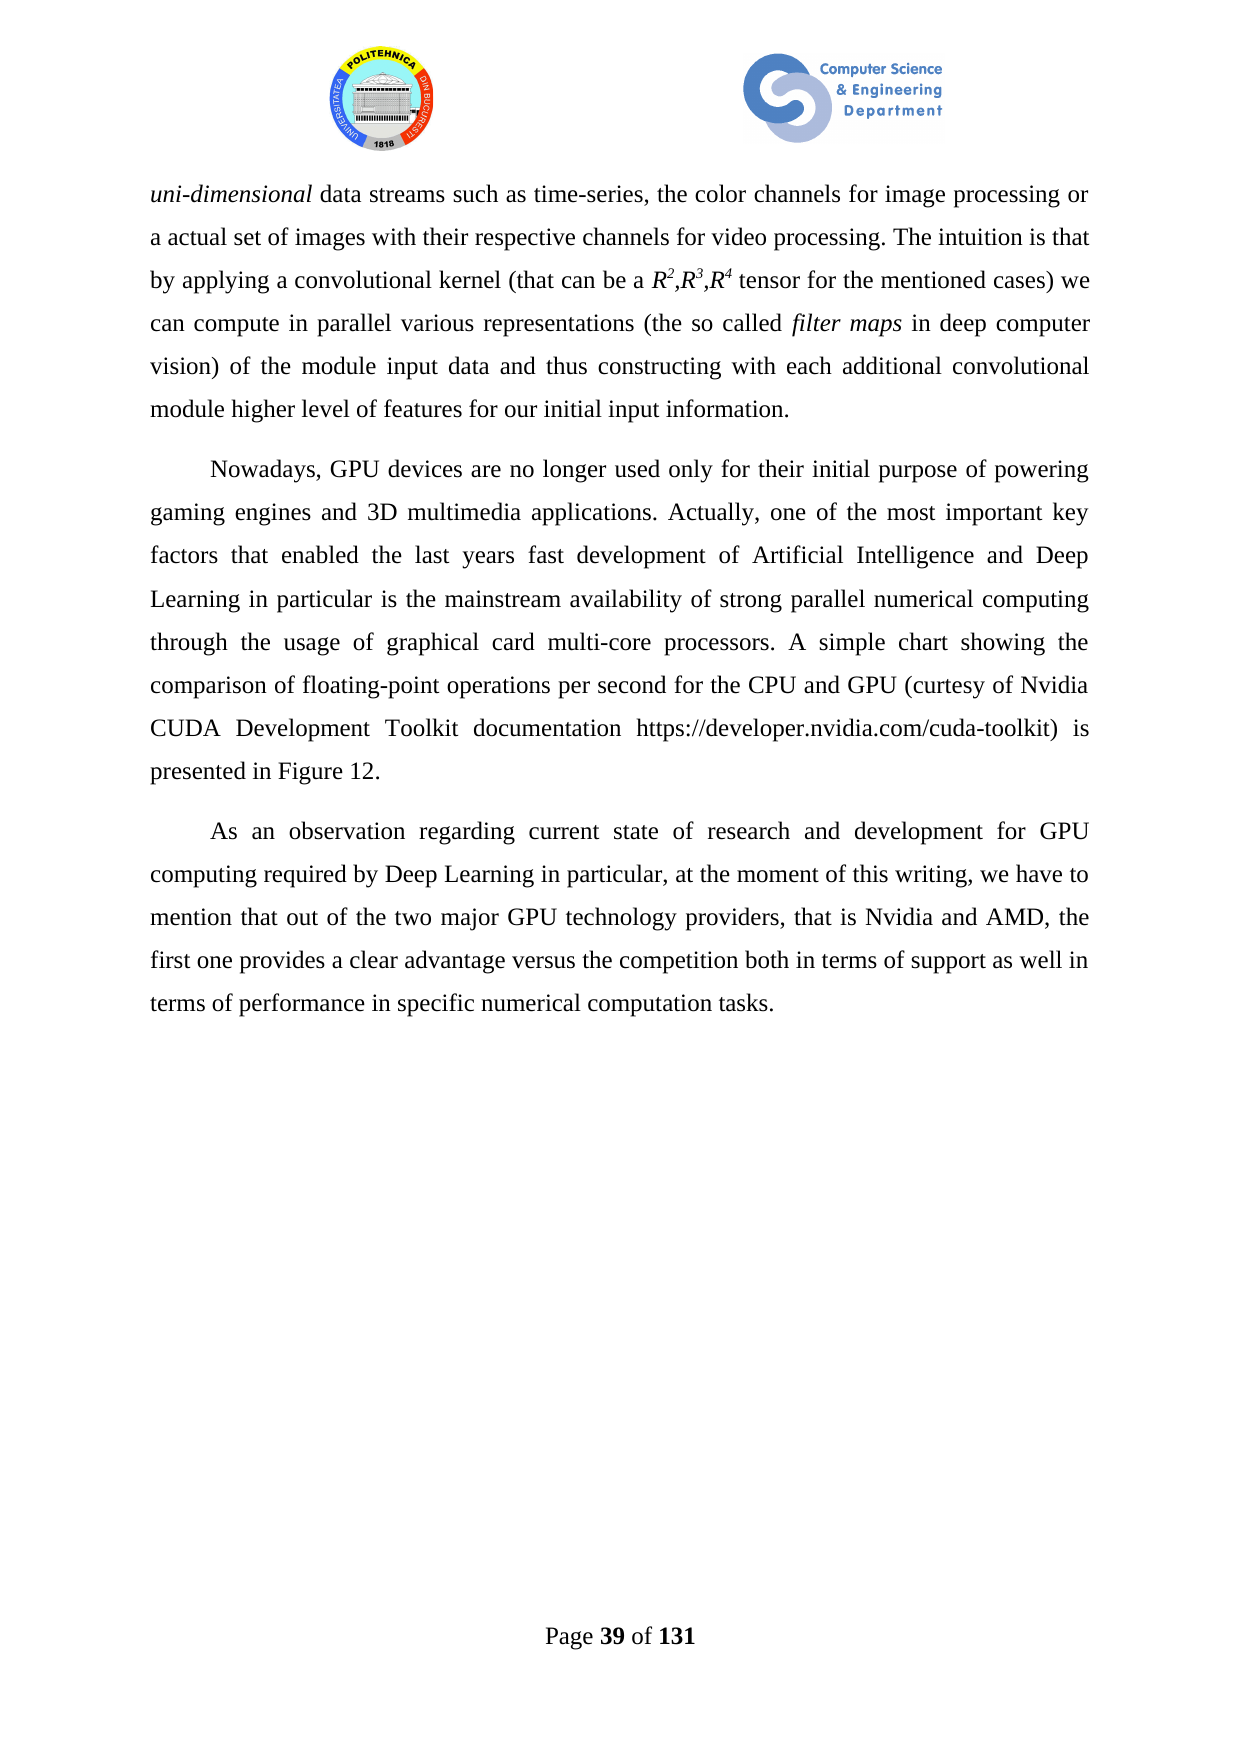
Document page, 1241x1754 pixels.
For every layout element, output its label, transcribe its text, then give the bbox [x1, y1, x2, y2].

picture [742, 53, 946, 144]
text As an observation regarding current state of research and development for GPU computing required by Deep Learning in particular, at the moment of this writing, we have to mention that out of the two major GPU technology providers, that is Nvidia and AMD, the first one provides a clear advantage versus the competition both in terms of support as well in terms of performance in specific numerical computation tasks. [150, 816, 1090, 1017]
picture [329, 46, 434, 151]
text Nowadays, GPU devices are no longer used only for their initial purpose of powering gaming engines and 3D multimedia applications. Actually, one of the most important key factors that enabled the last years fast development of Artificial Intelligence and Deep Learning in particular is the mainstream availability of strong parallel numerical computing through the usage of graphical card multi-core processors. A simple chart showing the comparison of floating-point operations per second for the CPU and GPU (curtesy of Nvidia CUDA Development Toolkit documentation https://developer.nvidia.com/cuda-toolkit) is presented in Figure 12. [150, 454, 1090, 785]
